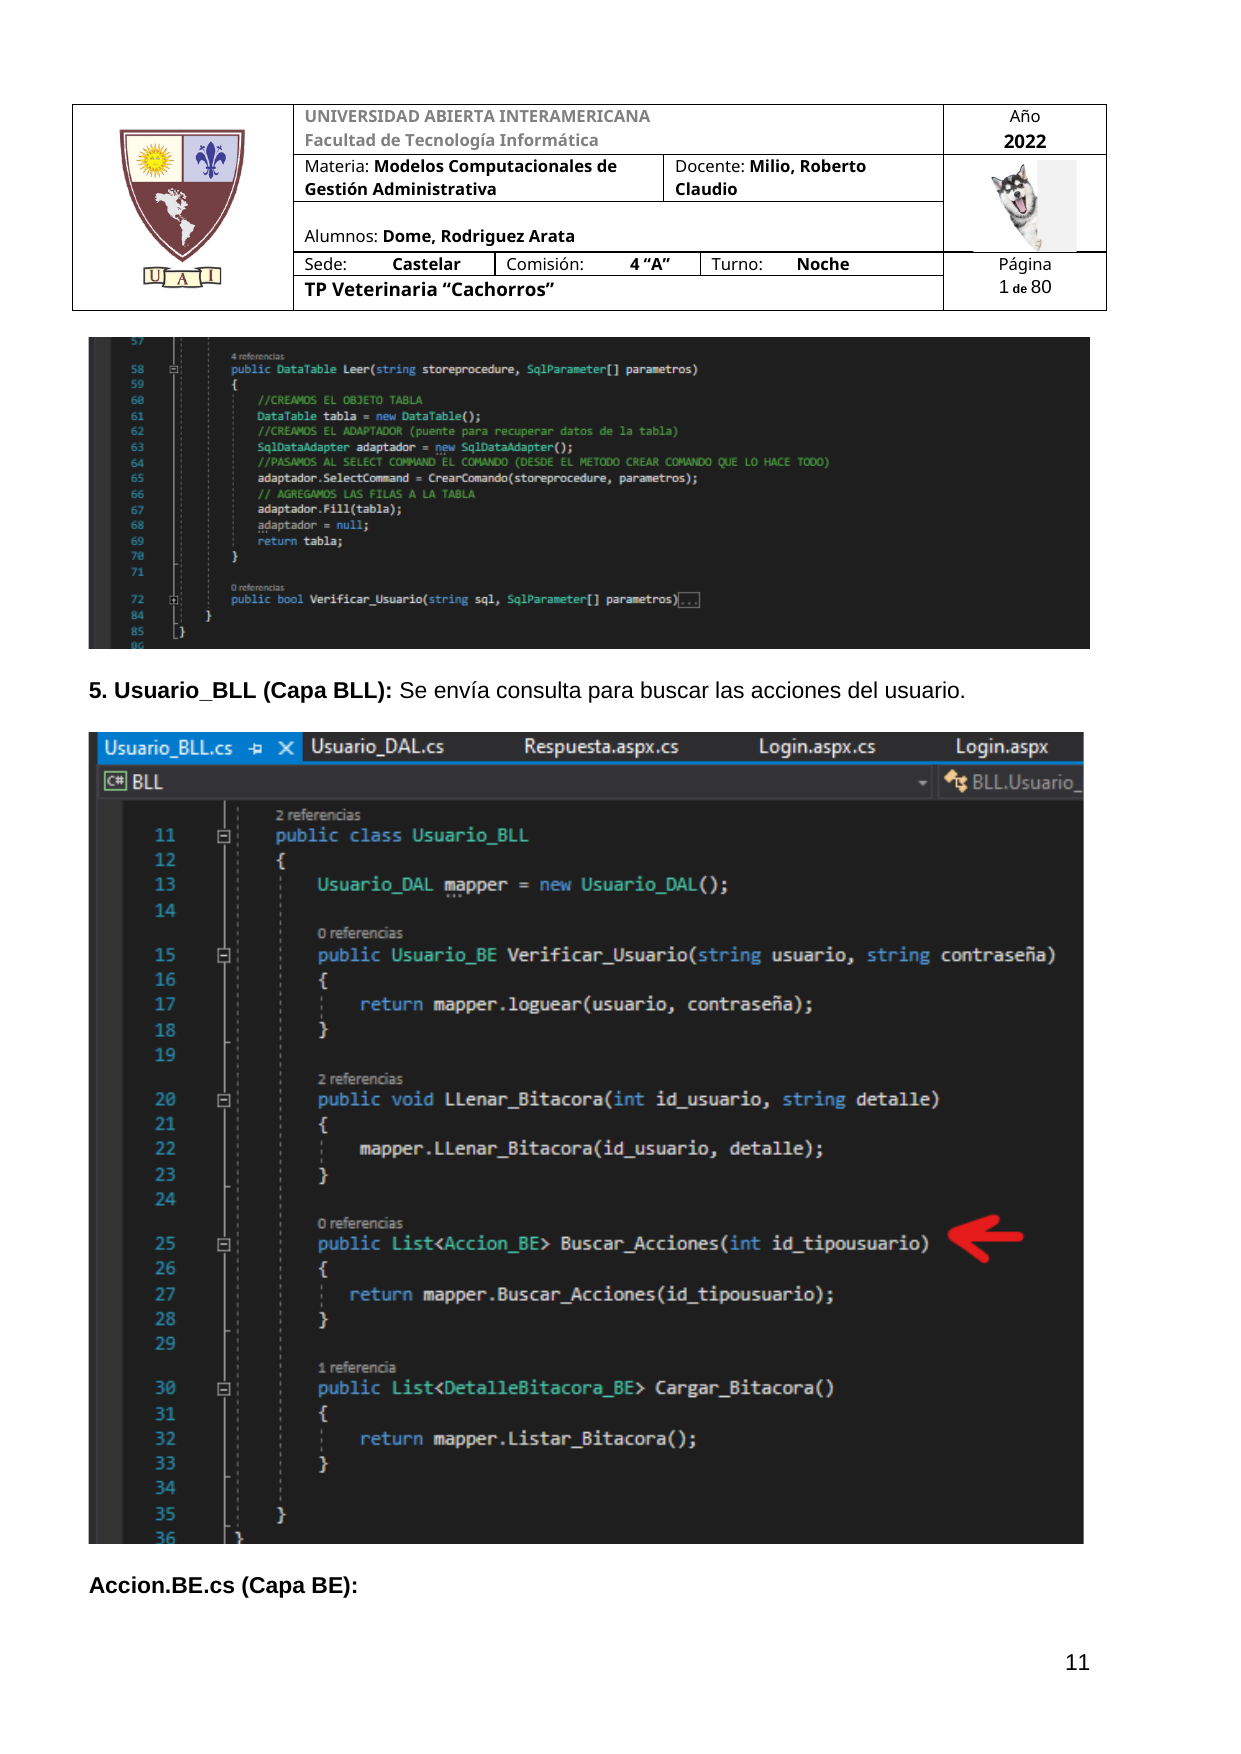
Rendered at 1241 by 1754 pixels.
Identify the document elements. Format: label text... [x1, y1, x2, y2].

text Accion.BE.cs (Capa BE): [88, 1572, 1090, 1599]
text 5. Usuario_BLL (Capa BLL): Se envía consulta para buscar las acciones del usuario. [88, 677, 1090, 703]
picture [88, 337, 1090, 649]
picture [88, 732, 1084, 1544]
picture [973, 160, 1077, 252]
picture [117, 125, 249, 291]
